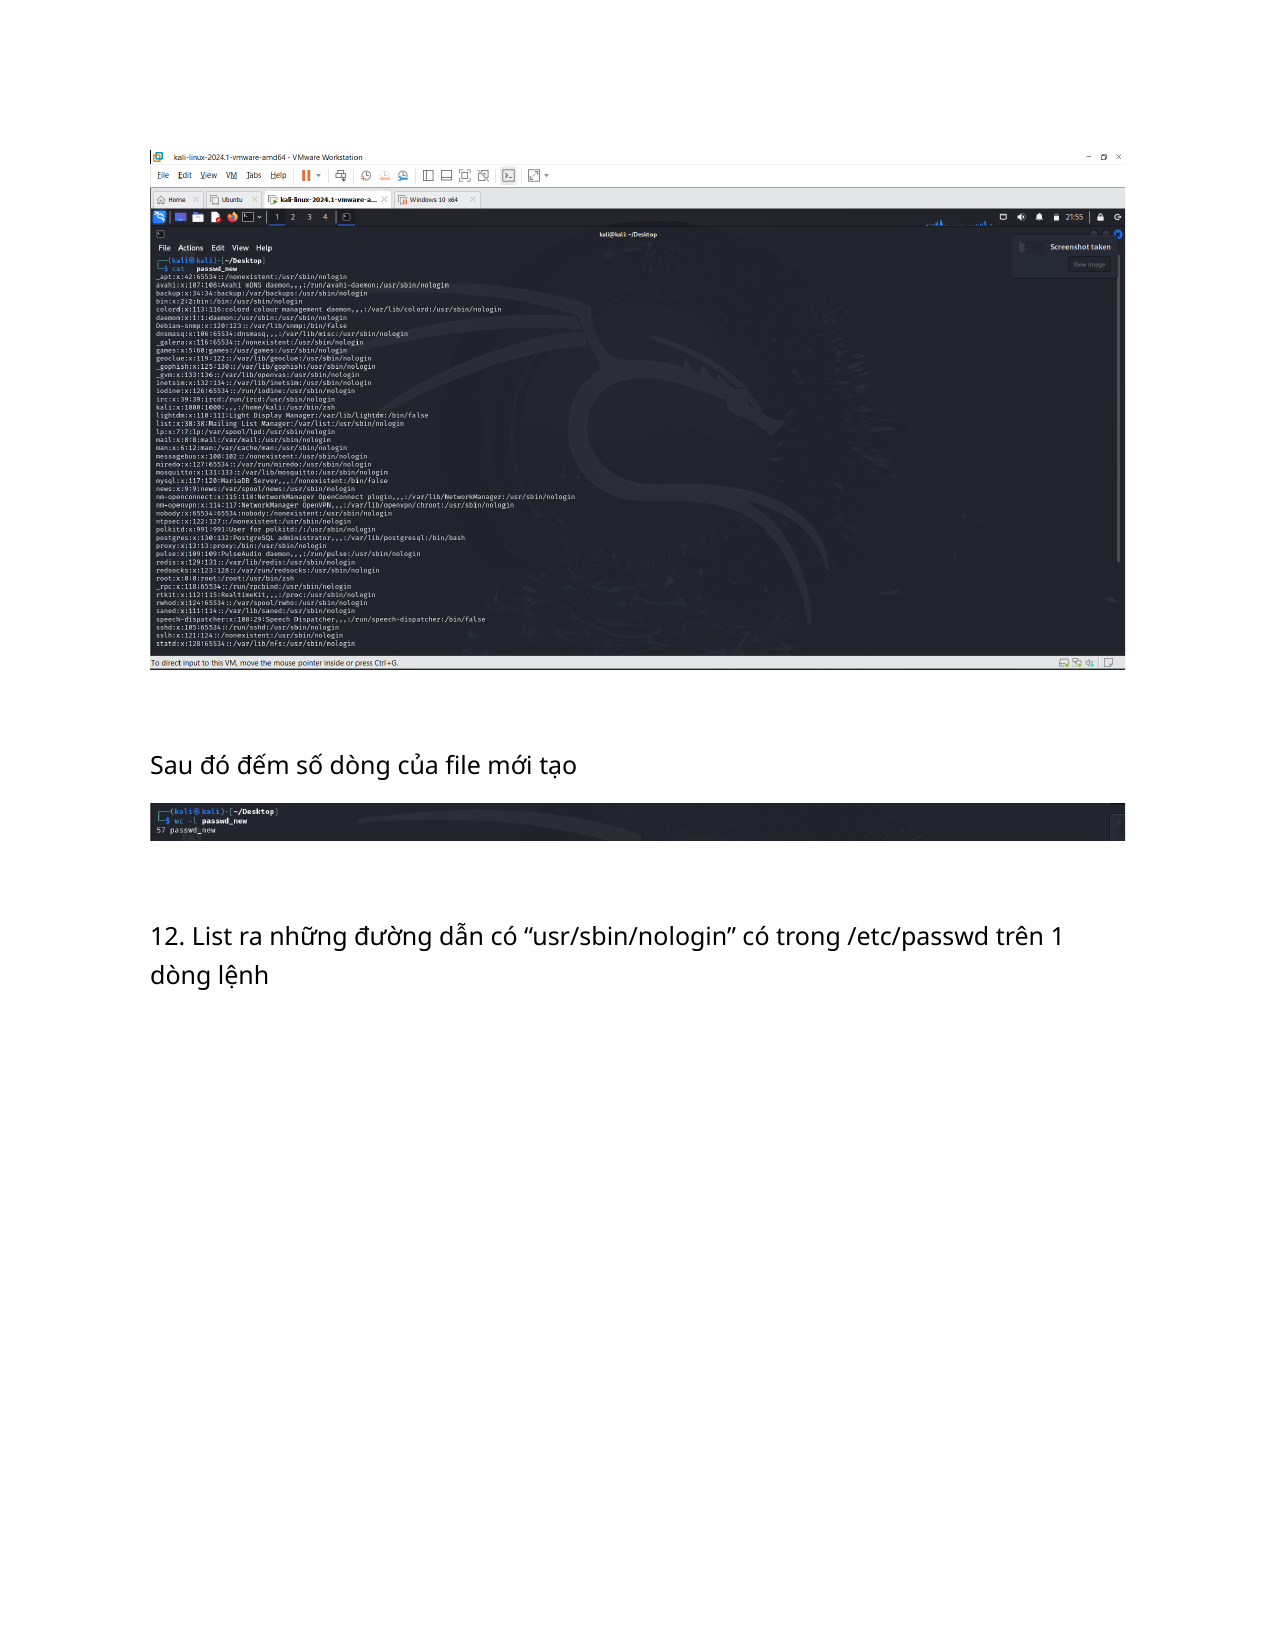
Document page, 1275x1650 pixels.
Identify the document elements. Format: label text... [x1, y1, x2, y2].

text Sau đó đếm số dòng của file mới tạo [150, 747, 1125, 781]
picture [150, 803, 1125, 841]
text 12. List ra những đường dẫn có “usr/sbin/nologin” có trong /etc/passwd trên 1 dòng lệnh [150, 918, 1125, 991]
picture [150, 150, 1125, 670]
